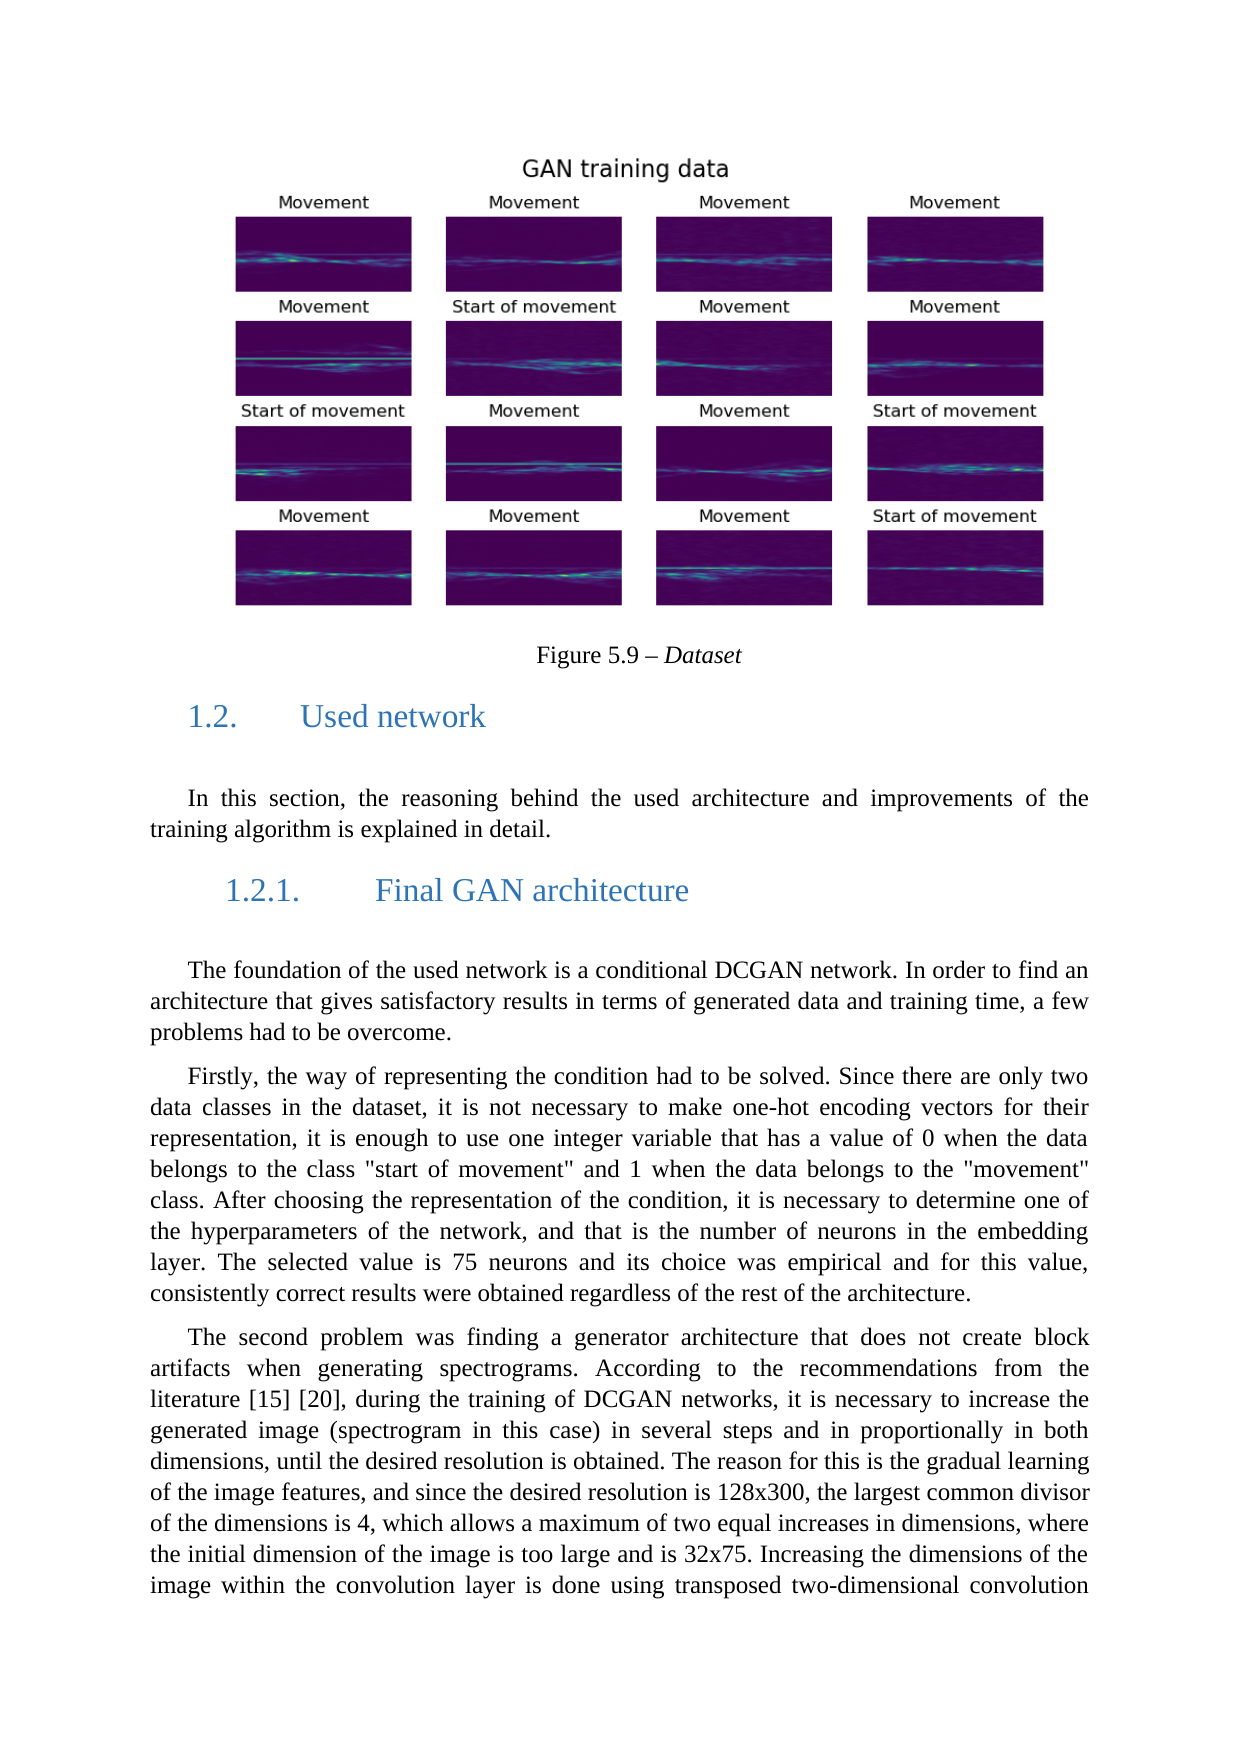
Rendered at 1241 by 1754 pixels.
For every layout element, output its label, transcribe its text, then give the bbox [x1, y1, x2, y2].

text Figure 5.9 – Dataset [150, 641, 1090, 669]
text In this section, the reasoning behind the used architecture and improvements of the training algorithm is explained in detail. [150, 783, 1090, 843]
picture [219, 150, 1059, 622]
subtitle Final GAN architecture [225, 870, 1090, 908]
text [150, 1322, 1090, 1599]
text Firstly, the way of representing the condition had to be solved. Since there are only two data classes in the dataset, it is not necessary to make one-hot encoding vectors for their representation, it is enough to use one integer variable that has a value of 0 when the data belongs to the class "start of movement" and 1 when the data belongs to the "movement" class. After choosing the representation of the condition, it is necessary to determine one of the hyperparameters of the network, and that is the number of neurons in the embedding layer. The selected value is 75 neurons and its choice was empirical and for this value, consistently correct results were obtained regardless of the rest of the architecture. [150, 1061, 1090, 1307]
text The foundation of the used network is a conditional DCGAN network. In order to find an architecture that gives satisfactory results in terms of generated data and training time, a few problems had to be overcome. [150, 955, 1090, 1046]
subtitle Used network [187, 697, 1090, 735]
